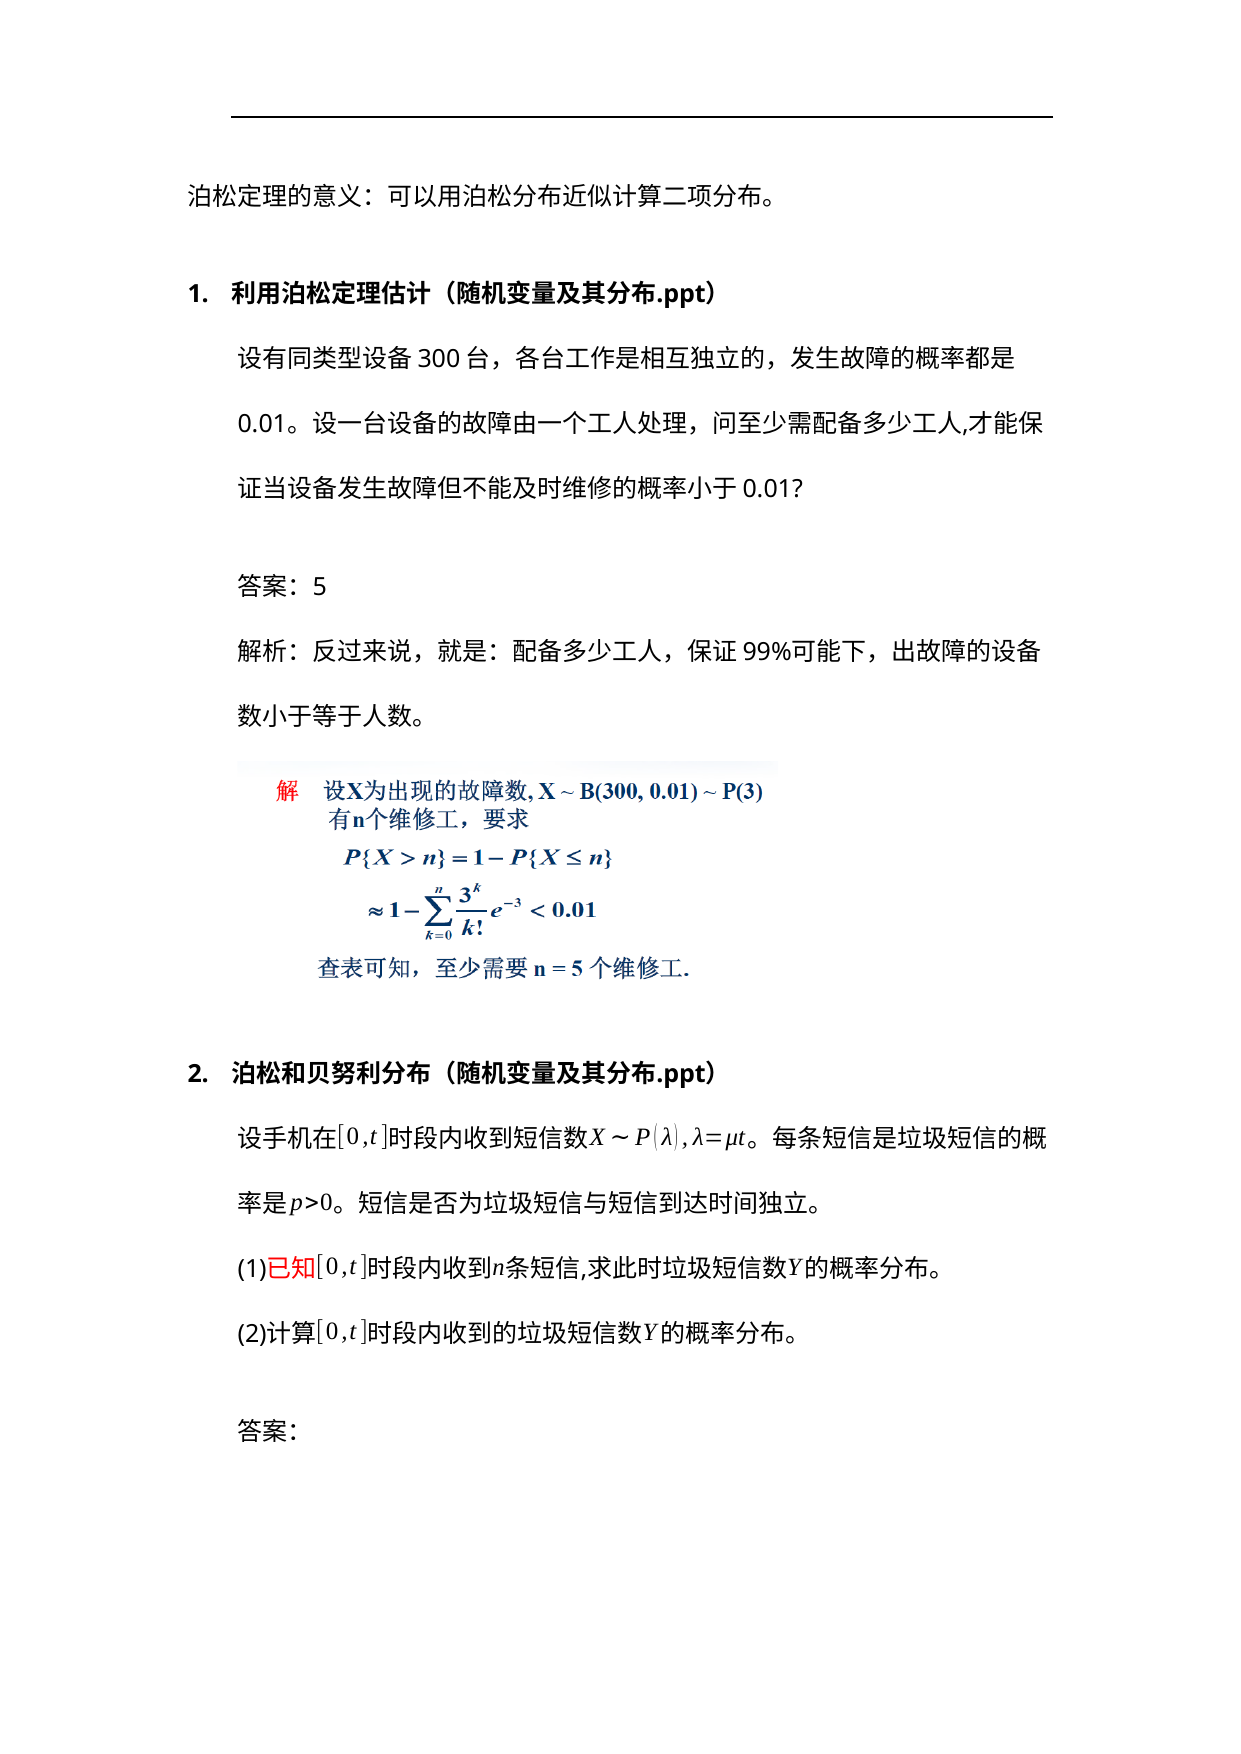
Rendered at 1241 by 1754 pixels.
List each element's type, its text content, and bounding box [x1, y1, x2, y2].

text 答案： [237, 1397, 1053, 1462]
text (1)已知时段内收到条短信,求此时垃圾短信数的概率分布。 [237, 1234, 1053, 1299]
text (2)计算时段内收到的垃圾短信数的概率分布。 [237, 1299, 1053, 1364]
text 解析：反过来说，就是：配备多少工人，保证99%可能下，出故障的设备数小于等于人数。 [237, 617, 1053, 747]
list 利用泊松定理估计（随机变量及其分布.ppt） [187, 259, 1053, 324]
text 泊松定理的意义：可以用泊松分布近似计算二项分布。 [187, 162, 1053, 227]
text 设手机在时段内收到短信数。每条短信是垃圾短信的概率是。短信是否为垃圾短信与短信到达时间独立。 [237, 1104, 1053, 1234]
list 泊松和贝努利分布（随机变量及其分布.ppt） [187, 1039, 1053, 1104]
text 答案：5 [237, 552, 1053, 617]
picture [237, 761, 779, 993]
text 设有同类型设备300台，各台工作是相互独立的，发生故障的概率都是0.01。设一台设备的故障由一个工人处理，问至少需配备多少工人,才能保证当设备发生故障但不能及时维修的概率小于0.01? [237, 324, 1053, 519]
